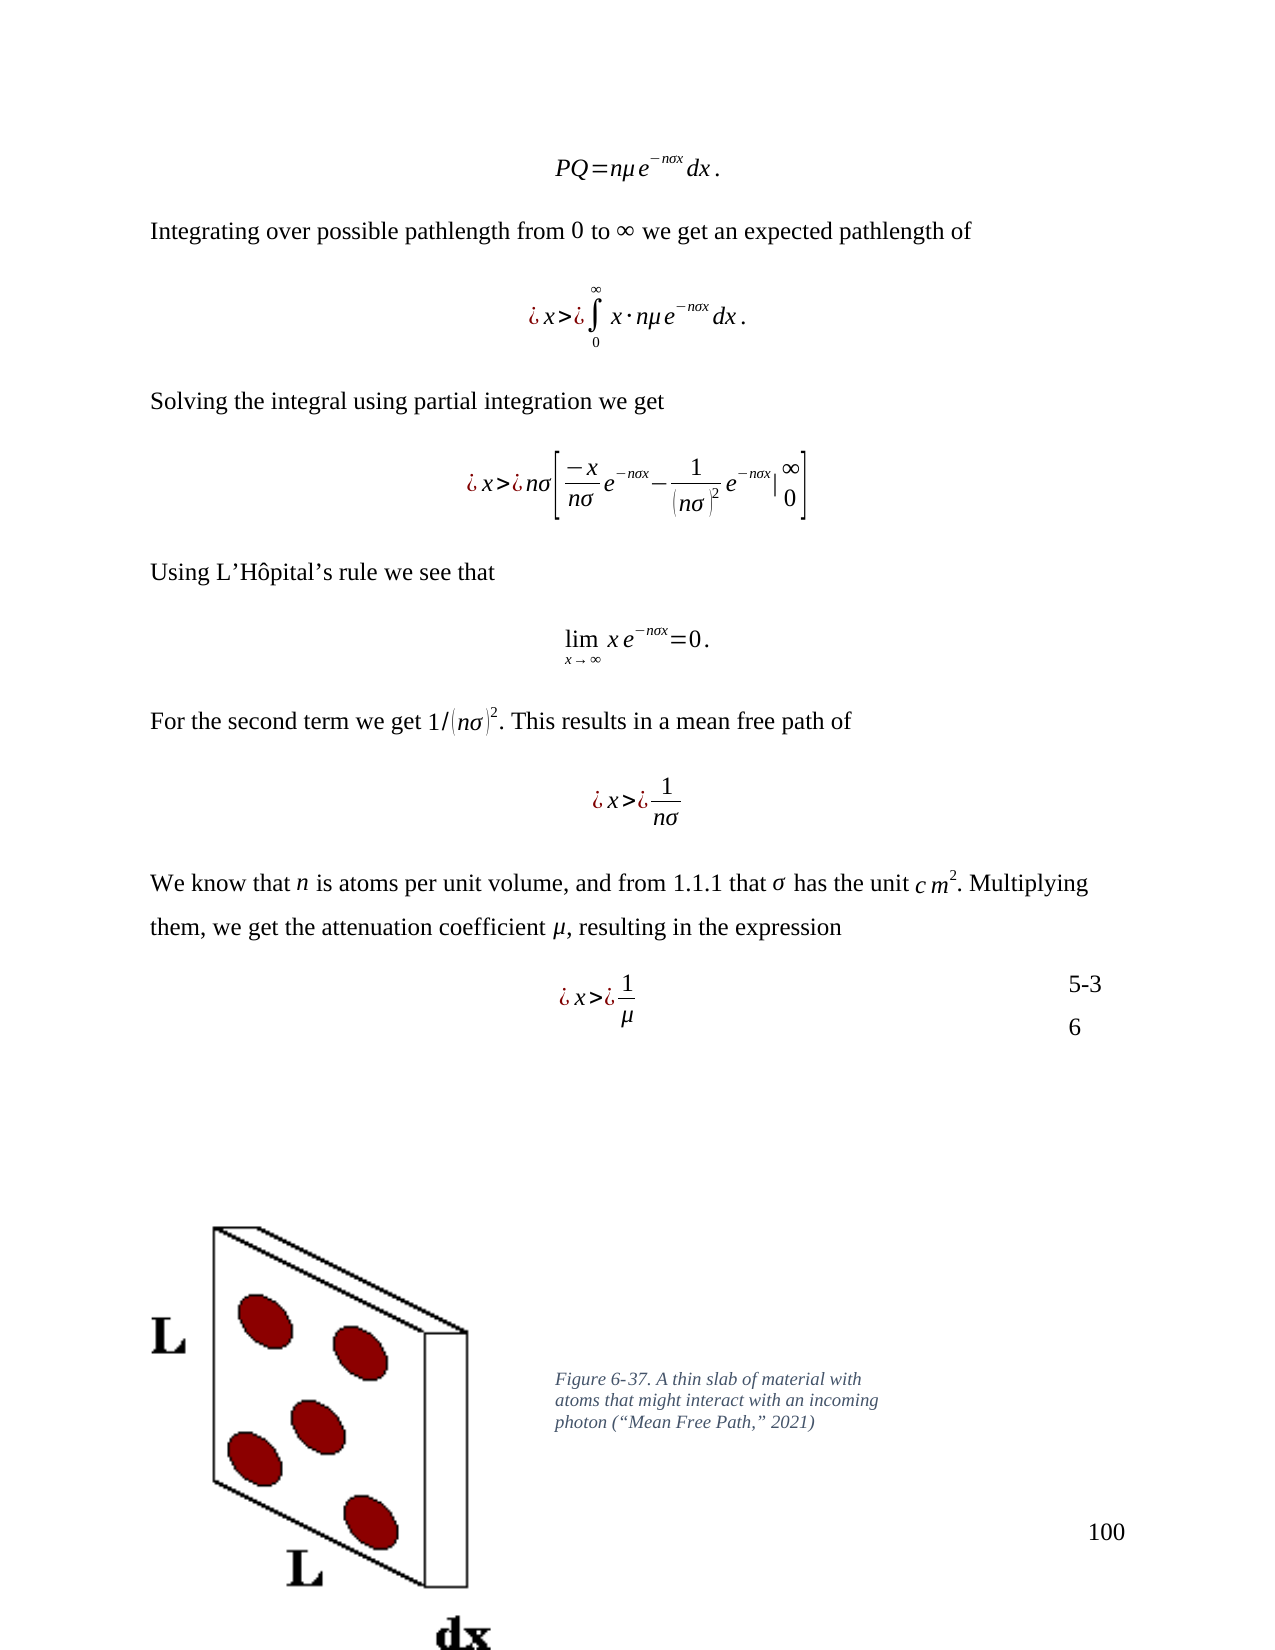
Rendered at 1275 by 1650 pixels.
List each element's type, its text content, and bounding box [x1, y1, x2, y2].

text Integrating over possible pathlength from to we get an expected pathlength of [150, 216, 1125, 245]
table_header [139, 969, 1057, 1076]
text We know that is atoms per unit volume, and from 1.1.1 that has the unit . Multiplying them, we get the attenuation coefficient , resulting in the expression [150, 867, 1125, 941]
text Solving the integral using partial integration we get [150, 386, 1125, 415]
text For the second term we get . This results in a mean free path of [150, 704, 1125, 737]
text Using L’Hôpital’s rule we see that [150, 557, 1125, 586]
picture [150, 1226, 490, 1646]
